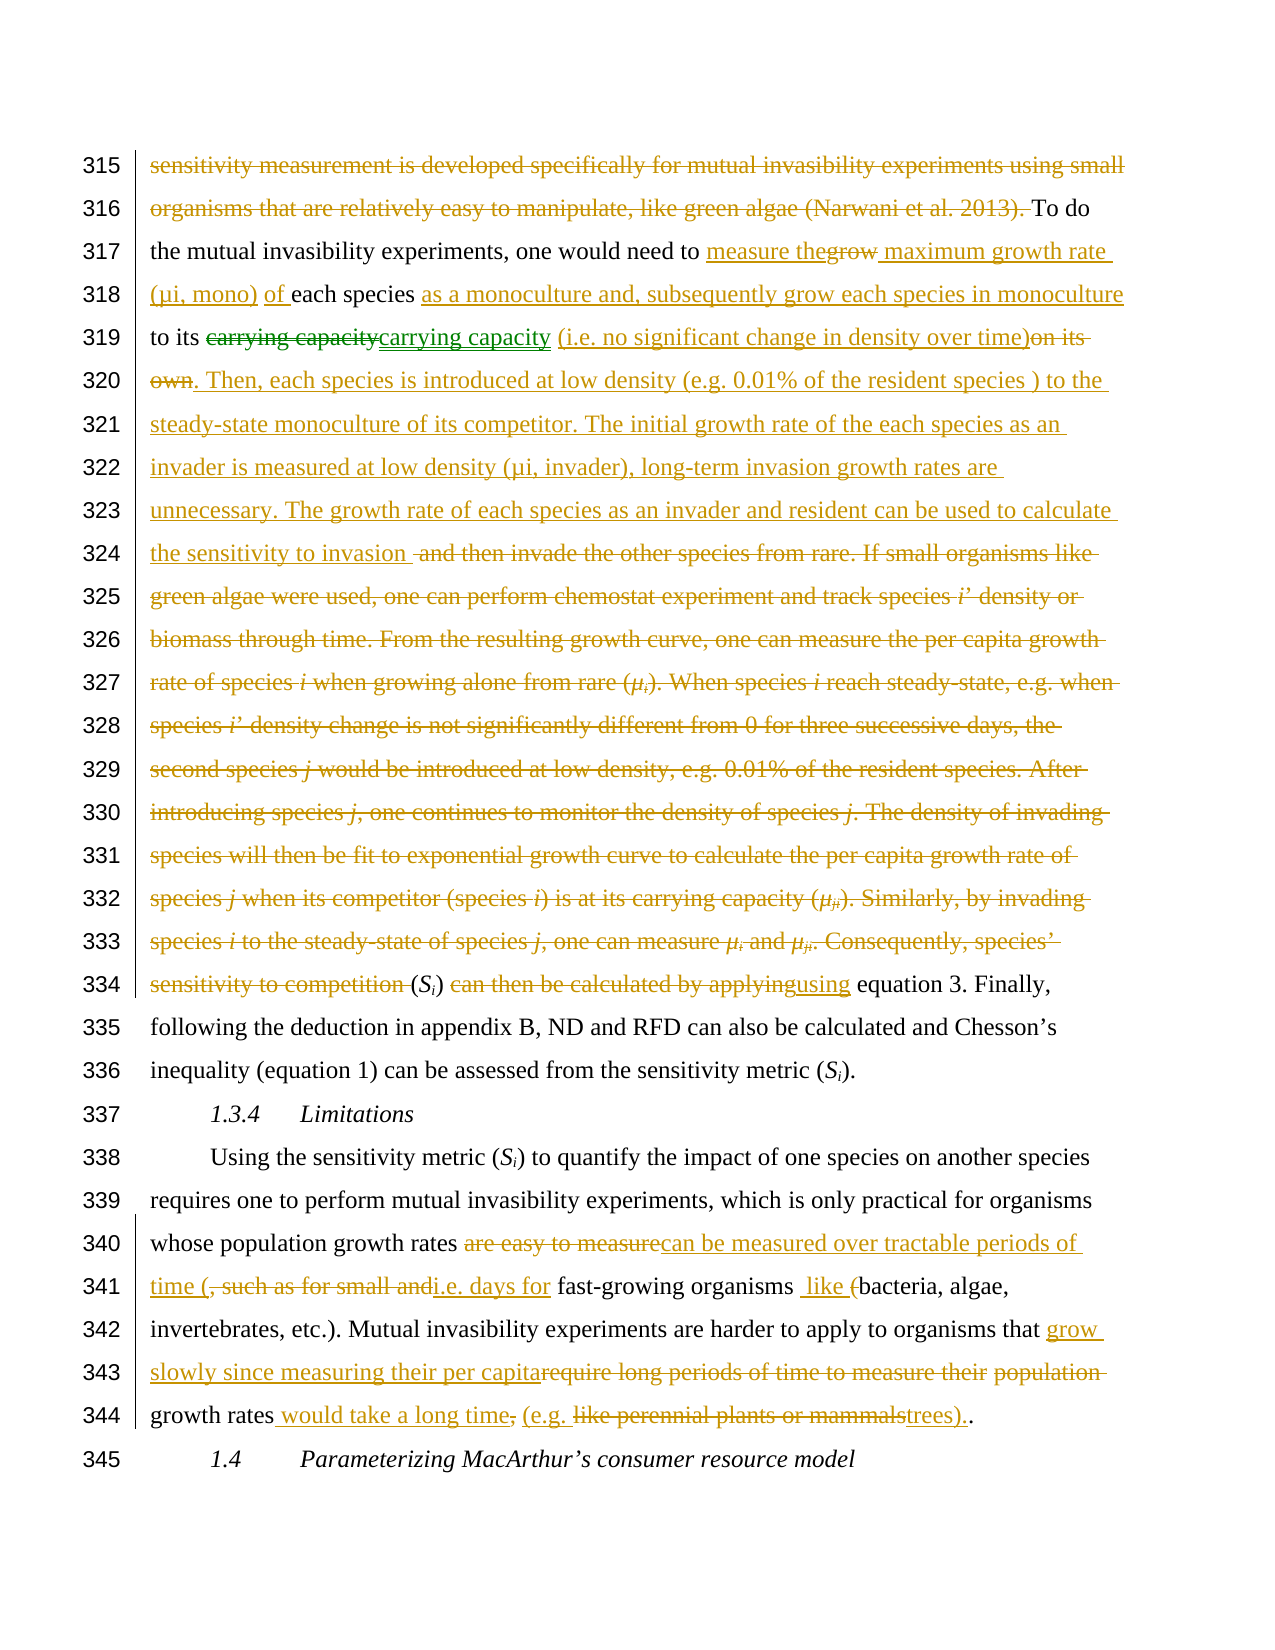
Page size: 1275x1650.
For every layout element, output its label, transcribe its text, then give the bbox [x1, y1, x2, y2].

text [150, 150, 1125, 166]
list Parameterizing MacArthur’s consumer resource model [150, 1444, 1125, 1472]
text Using the sensitivity metric (Si) to quantify the impact of one species on another species requires one to perform mutual invasibility experiments, which is only practical for organisms whose population growth rates fast-growing organisms bacteria, algae, invertebrates, etc.). Mutual invasibility experiments are harder to apply to organisms that growth rates . [150, 1142, 1125, 1429]
list Limitations [150, 1099, 1125, 1127]
